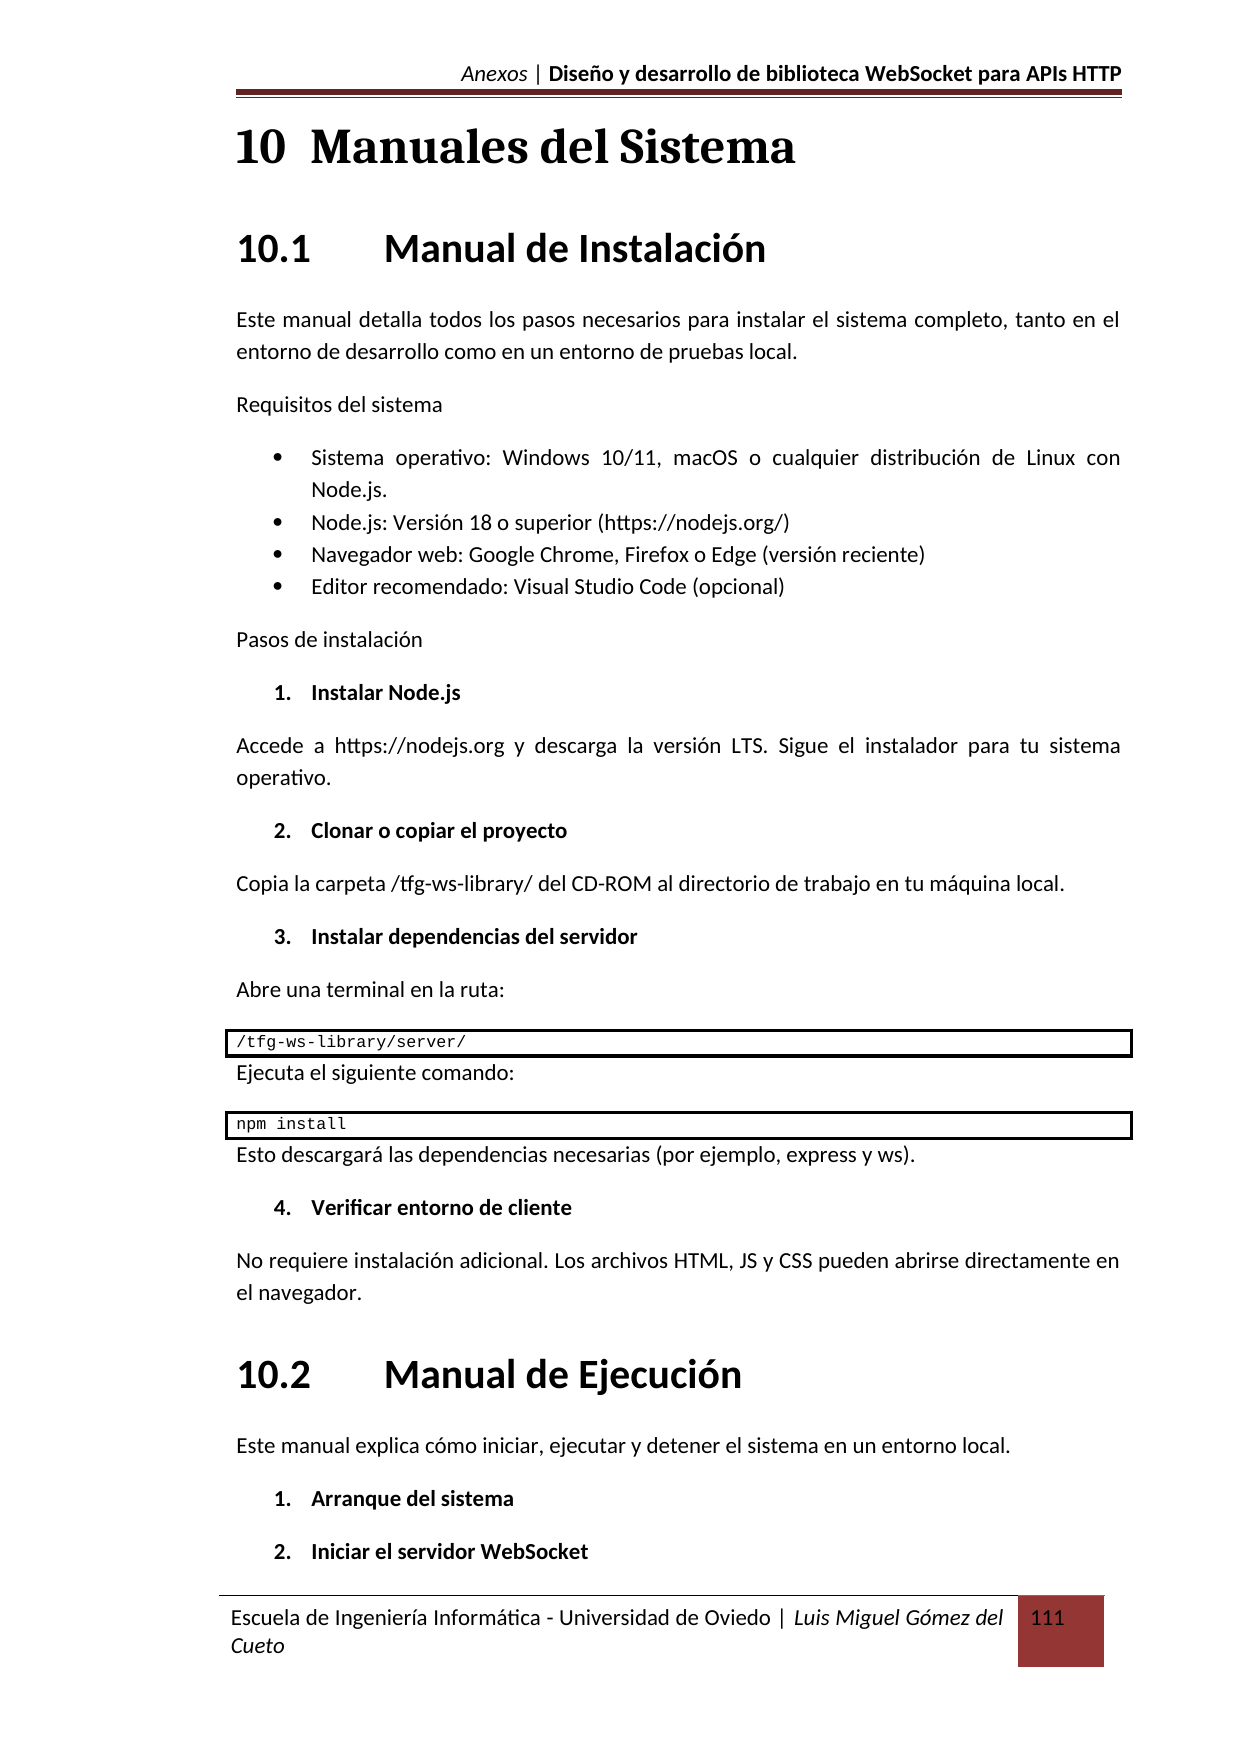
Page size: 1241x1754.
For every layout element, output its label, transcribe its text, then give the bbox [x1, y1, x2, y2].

text Requisitos del sistema [236, 390, 1122, 418]
list Verificar entorno de cliente [274, 1193, 1122, 1221]
text Abre una terminal en la ruta: [236, 975, 1122, 1003]
text Copia la carpeta /tfg-ws-library/ del CD-ROM al directorio de trabajo en tu máquina local. [236, 869, 1122, 897]
subtitle Manual de Ejecución [236, 1348, 1122, 1399]
text Este manual detalla todos los pasos necesarios para instalar el sistema completo, tanto en el entorno de desarrollo como en un entorno de pruebas local. [236, 305, 1122, 365]
list Iniciar el servidor WebSocket [274, 1537, 1122, 1565]
list Instalar Node.js [274, 678, 1122, 706]
list Node.js: Versión 18 o superior (https://nodejs.org/) [274, 508, 1122, 536]
text Accede a https://nodejs.org y descarga la versión LTS. Sigue el instalador para tu sistema operativo. [236, 731, 1122, 791]
subtitle Manuales del Sistema [236, 118, 1122, 176]
list Sistema operativo: Windows 10/11, macOS o cualquier distribución de Linux con Node.js. [274, 443, 1122, 503]
text Ejecuta el siguiente comando: [236, 1058, 1122, 1086]
subtitle Manual de Instalación [236, 222, 1122, 272]
text Pasos de instalación [236, 625, 1122, 653]
list Editor recomendado: Visual Studio Code (opcional) [274, 572, 1122, 600]
text Esto descargará las dependencias necesarias (por ejemplo, express y ws). [236, 1140, 1122, 1168]
list Arranque del sistema [274, 1484, 1122, 1512]
list Instalar dependencias del servidor [274, 922, 1122, 950]
text /tfg-ws-library/server/ [228, 1032, 1130, 1054]
text Este manual explica cómo iniciar, ejecutar y detener el sistema en un entorno local. [236, 1431, 1122, 1459]
list Clonar o copiar el proyecto [274, 816, 1122, 844]
list Navegador web: Google Chrome, Firefox o Edge (versión reciente) [274, 540, 1122, 568]
text No requiere instalación adicional. Los archivos HTML, JS y CSS pueden abrirse directamente en el navegador. [236, 1246, 1122, 1306]
text npm install [228, 1114, 1130, 1137]
